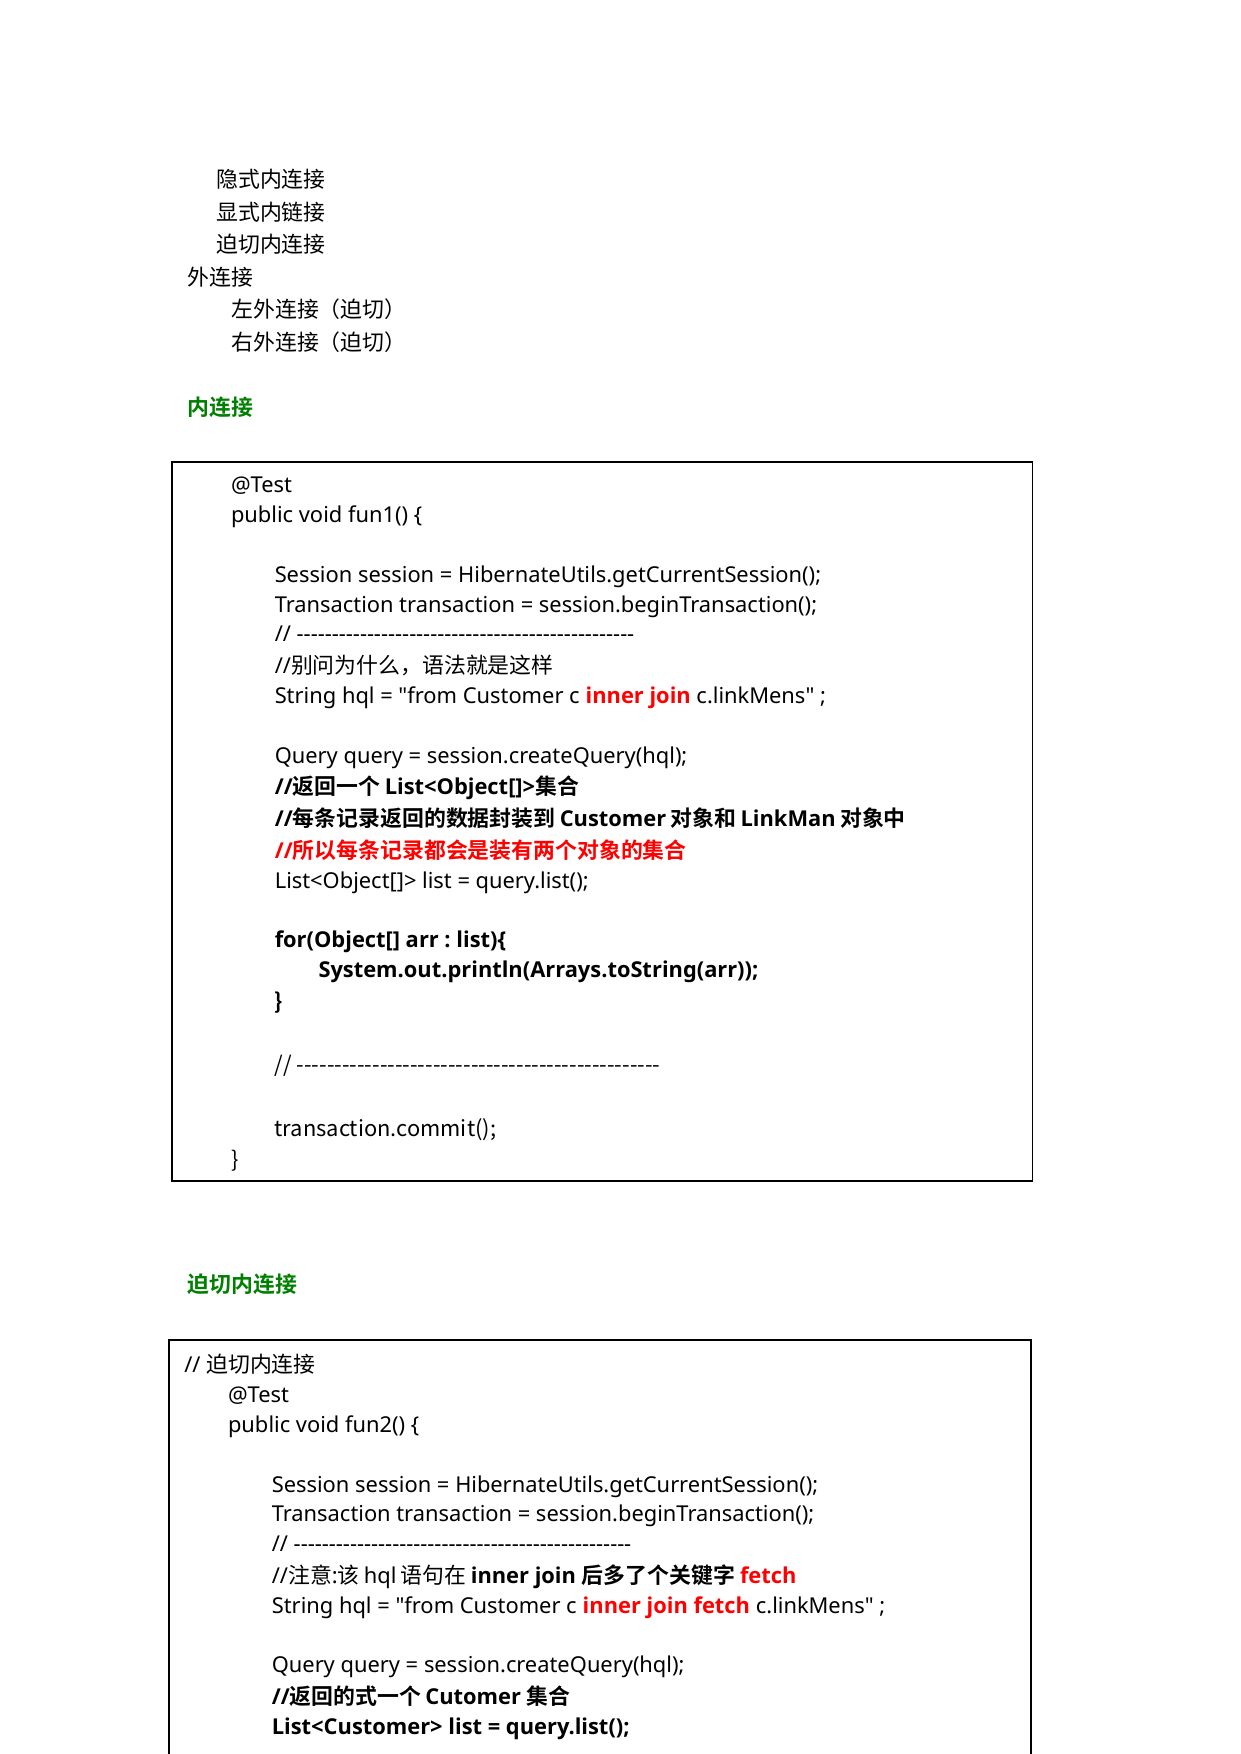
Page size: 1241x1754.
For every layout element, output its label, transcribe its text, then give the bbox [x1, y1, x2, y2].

text 显式内链接 [187, 194, 1053, 227]
text 左外连接（迫切） [187, 292, 1053, 324]
text 内连接 [187, 389, 1053, 422]
text 迫切内连接 [187, 227, 1053, 259]
text 迫切内连接 [187, 1267, 1053, 1299]
text 右外连接（迫切） [187, 324, 1053, 357]
text 隐式内连接 [187, 162, 1053, 194]
text 外连接 [187, 259, 1053, 292]
